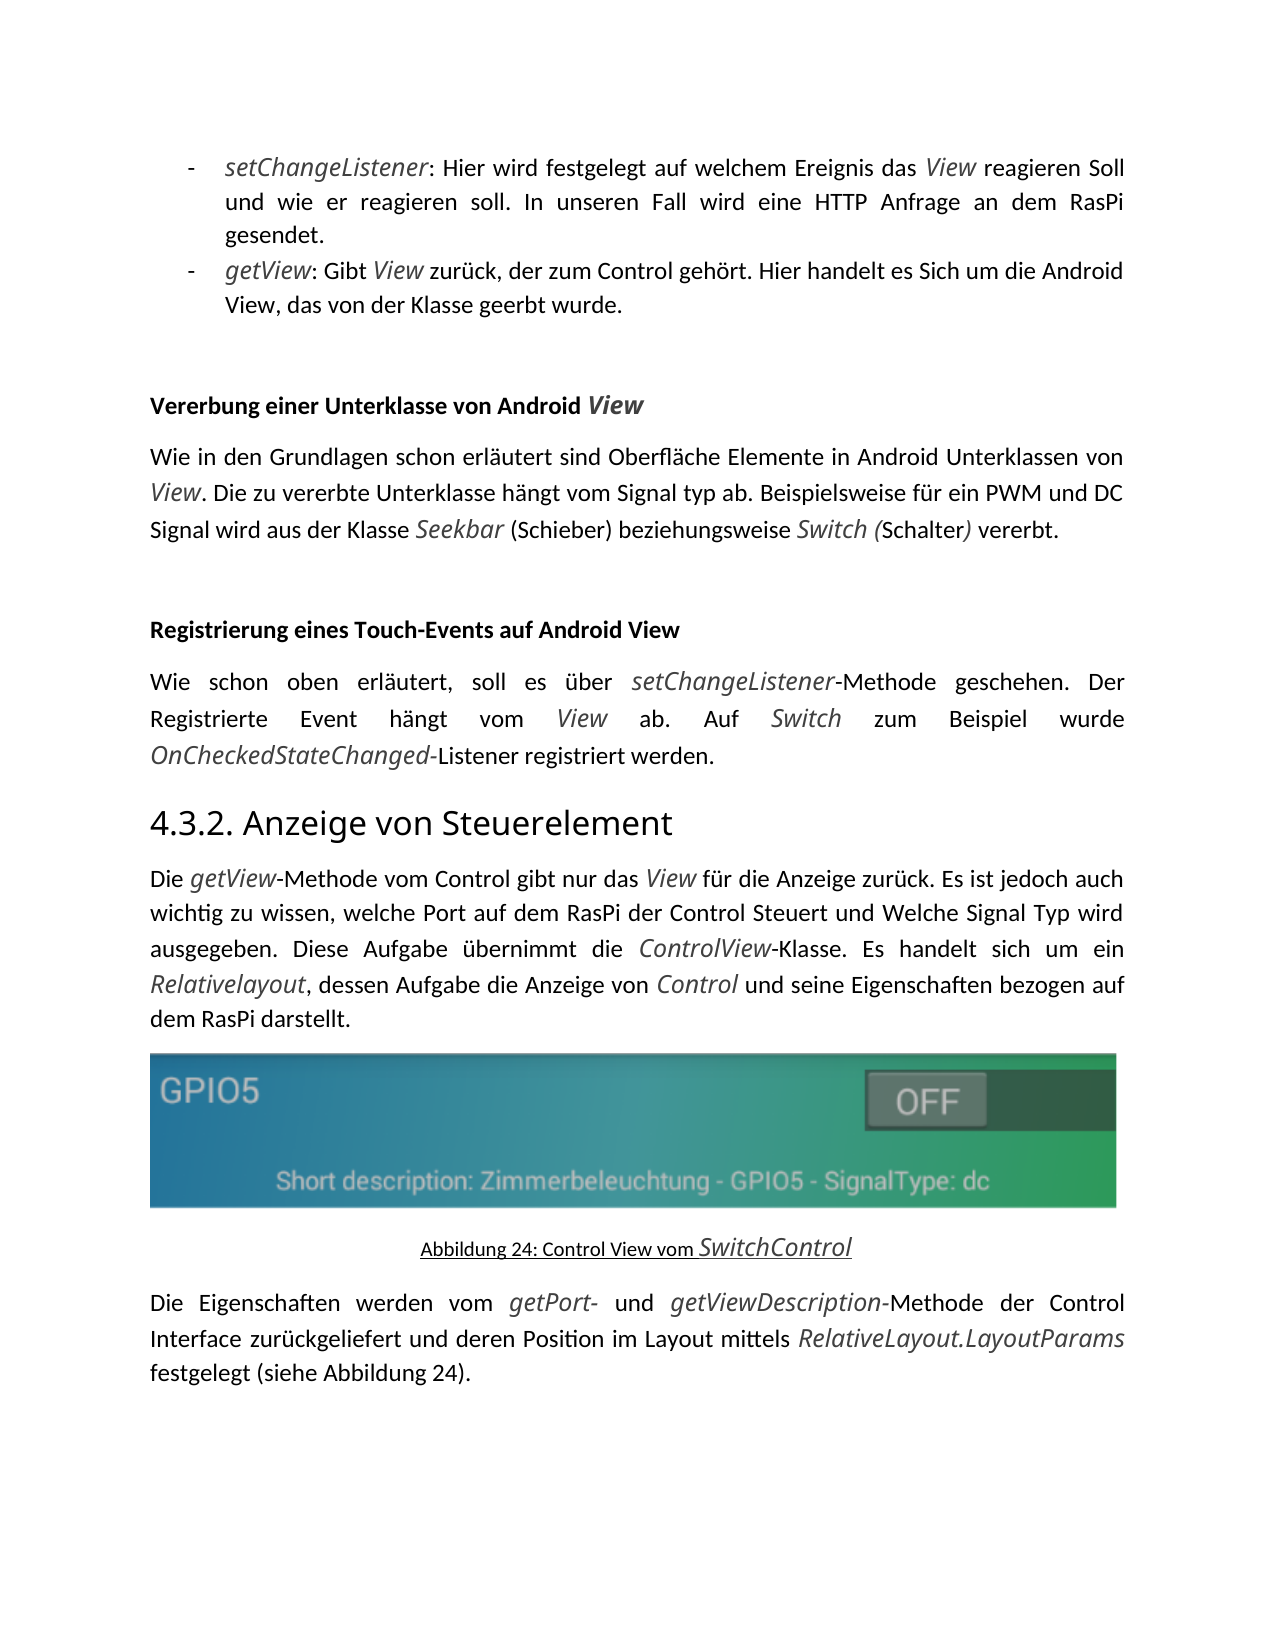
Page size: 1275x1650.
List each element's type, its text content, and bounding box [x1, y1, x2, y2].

text Vererbung einer Unterklasse von Android View [150, 388, 1125, 422]
text Die getView-Methode vom Control gibt nur das View für die Anzeige zurück. Es ist jedoch auch wichtig zu wissen, welche Port auf dem RasPi der Control Steuert und Welche Signal Typ wird ausgegeben. Diese Aufgabe übernimmt die ControlView-Klasse. Es handelt sich um ein Relativelayout, dessen Aufgabe die Anzeige von Control und seine Eigenschaften bezogen auf dem RasPi darstellt. [150, 861, 1125, 1034]
list getView: Gibt View zurück, der zum Control gehört. Hier handelt es Sich um die Android View, das von der Klasse geerbt wurde. [187, 252, 1125, 319]
text Wie schon oben erläutert, soll es über setChangeListener-Methode geschehen. Der Registrierte Event hängt vom View ab. Auf Switch zum Beispiel wurde OnCheckedStateChanged-Listener registriert werden. [150, 664, 1125, 772]
list setChangeListener: Hier wird festgelegt auf welchem Ereignis das View reagieren Soll und wie er reagieren soll. In unseren Fall wird eine HTTP Anfrage an dem RasPi gesendet. [187, 150, 1125, 250]
text Registrierung eines Touch-Events auf Android View [150, 614, 1125, 645]
picture [150, 1053, 1117, 1211]
text Wie in den Grundlagen schon erläutert sind Oberfläche Elemente in Android Unterklassen von View. Die zu vererbte Unterklasse hängt vom Signal typ ab. Beispielsweise für ein PWM und DC Signal wird aus der Klasse Seekbar (Schieber) beziehungsweise Switch (Schalter) vererbt. [150, 441, 1125, 545]
subtitle Anzeige von Steuerelement [150, 799, 1125, 845]
text Die Eigenschaften werden vom getPort- und getViewDescription-Methode der Control Interface zurückgeliefert und deren Position im Layout mittels RelativeLayout.LayoutParams festgelegt (siehe Abbildung 25). [150, 1284, 1125, 1388]
